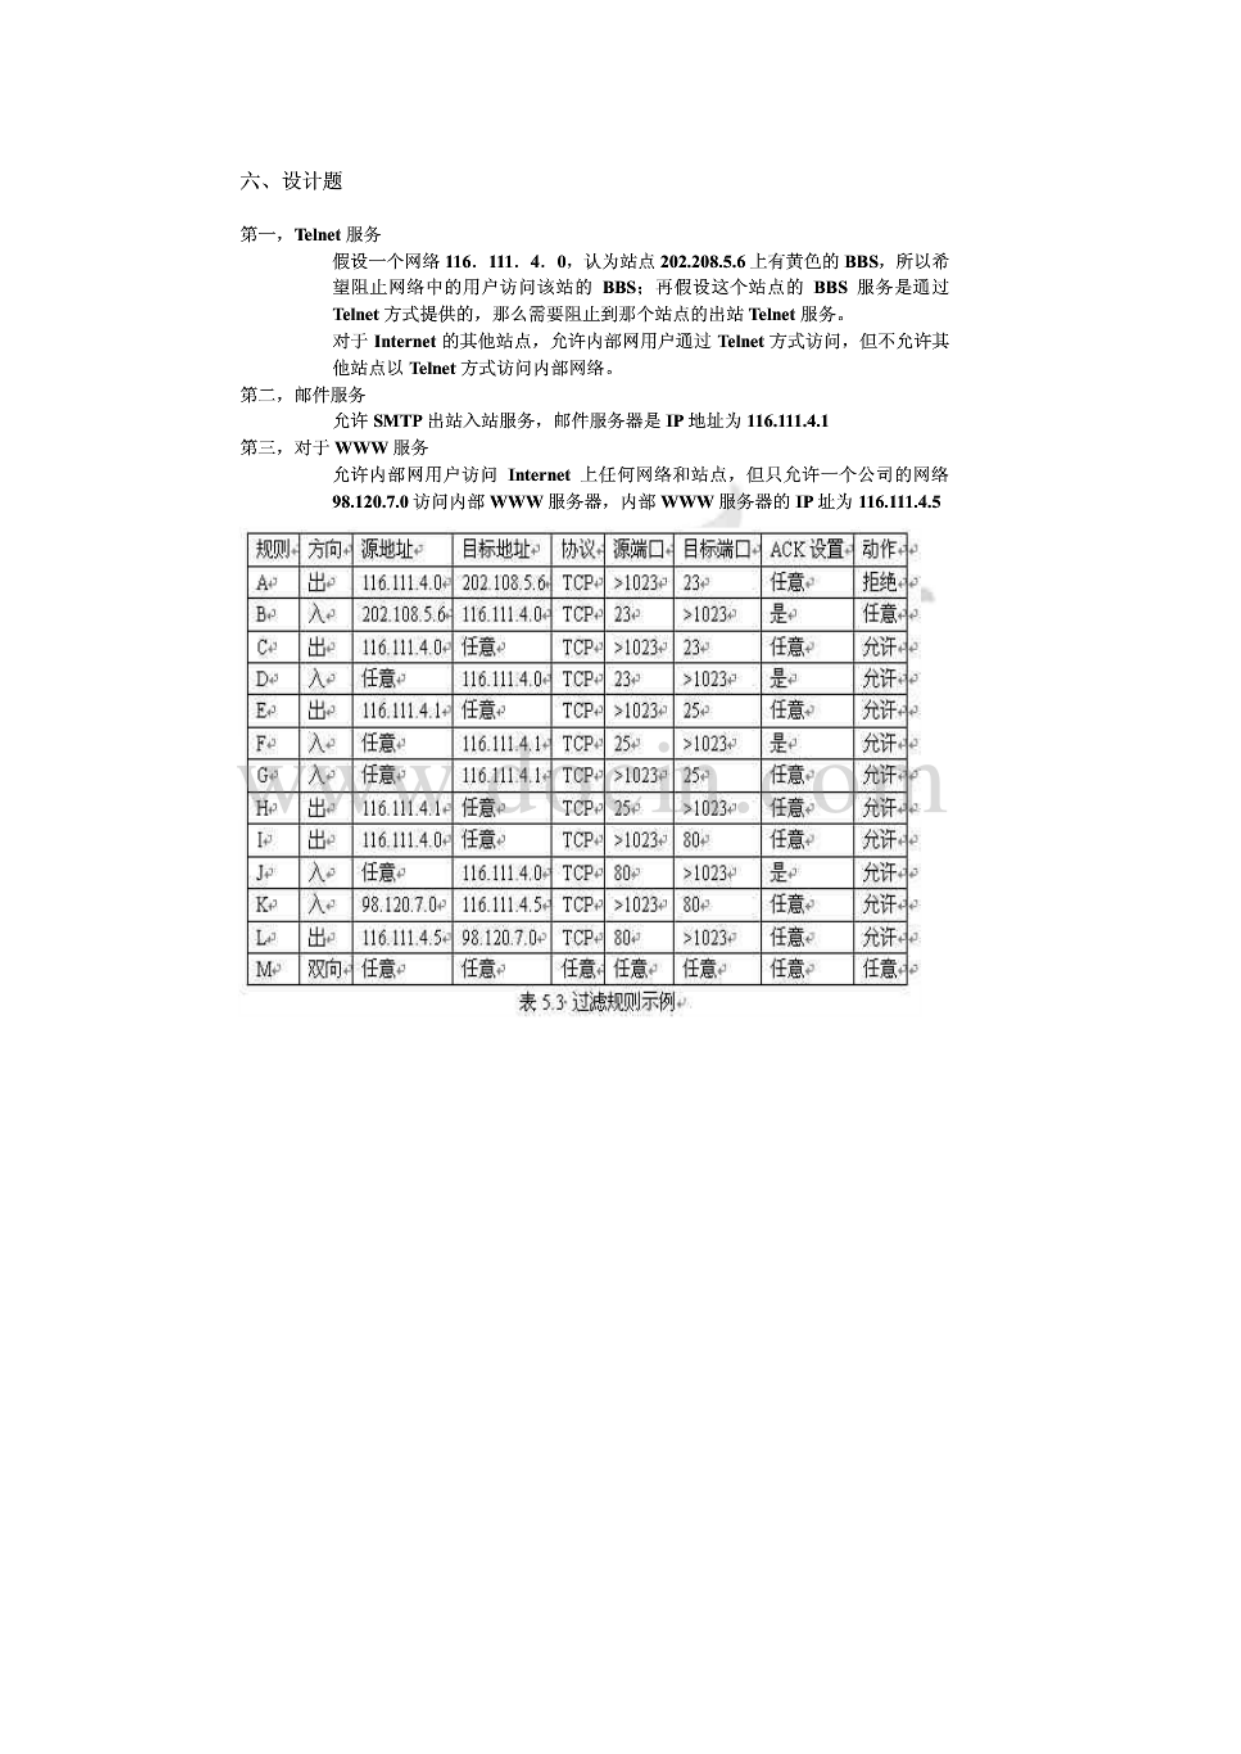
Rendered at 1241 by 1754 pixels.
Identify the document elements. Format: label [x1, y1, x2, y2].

picture [187, 162, 1052, 1042]
